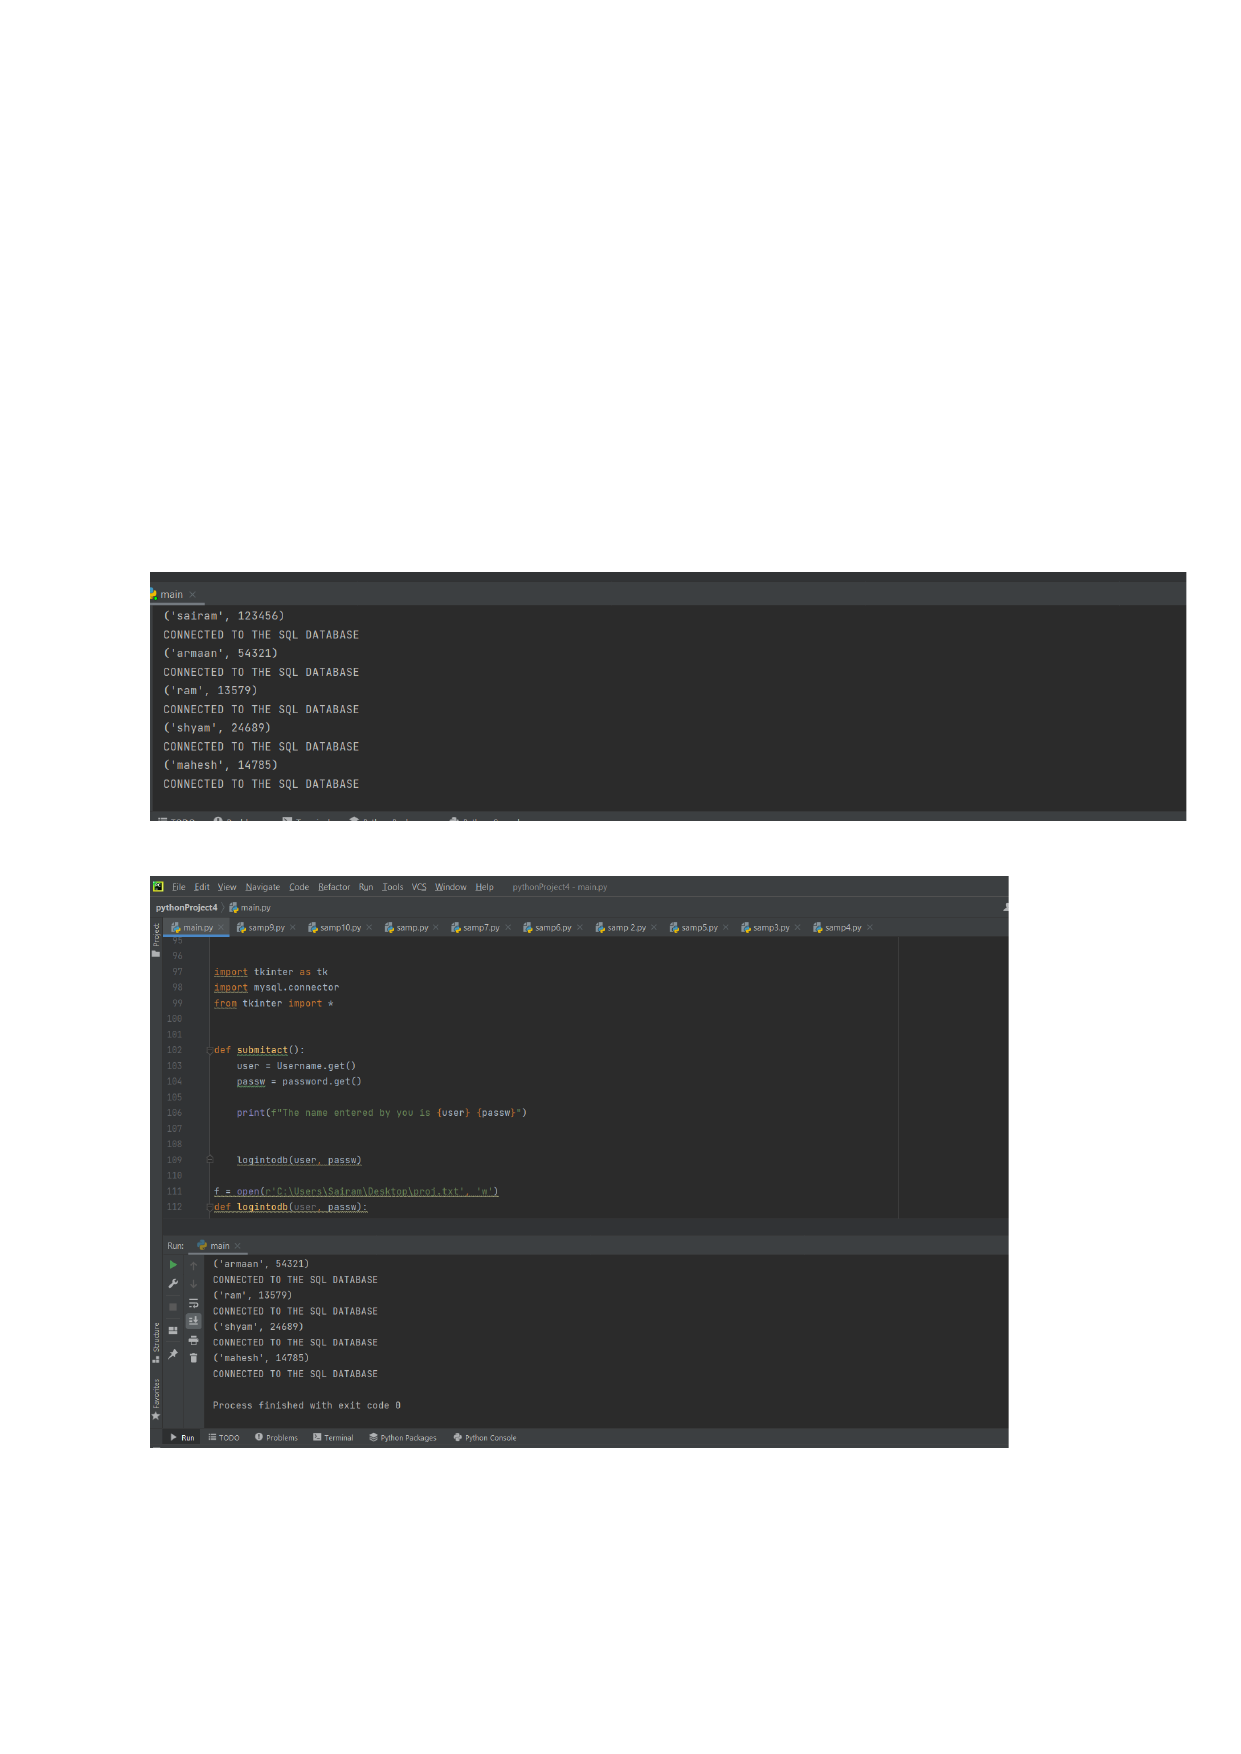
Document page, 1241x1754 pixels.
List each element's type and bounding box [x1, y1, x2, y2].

picture [150, 572, 1187, 821]
picture [150, 876, 1009, 1448]
